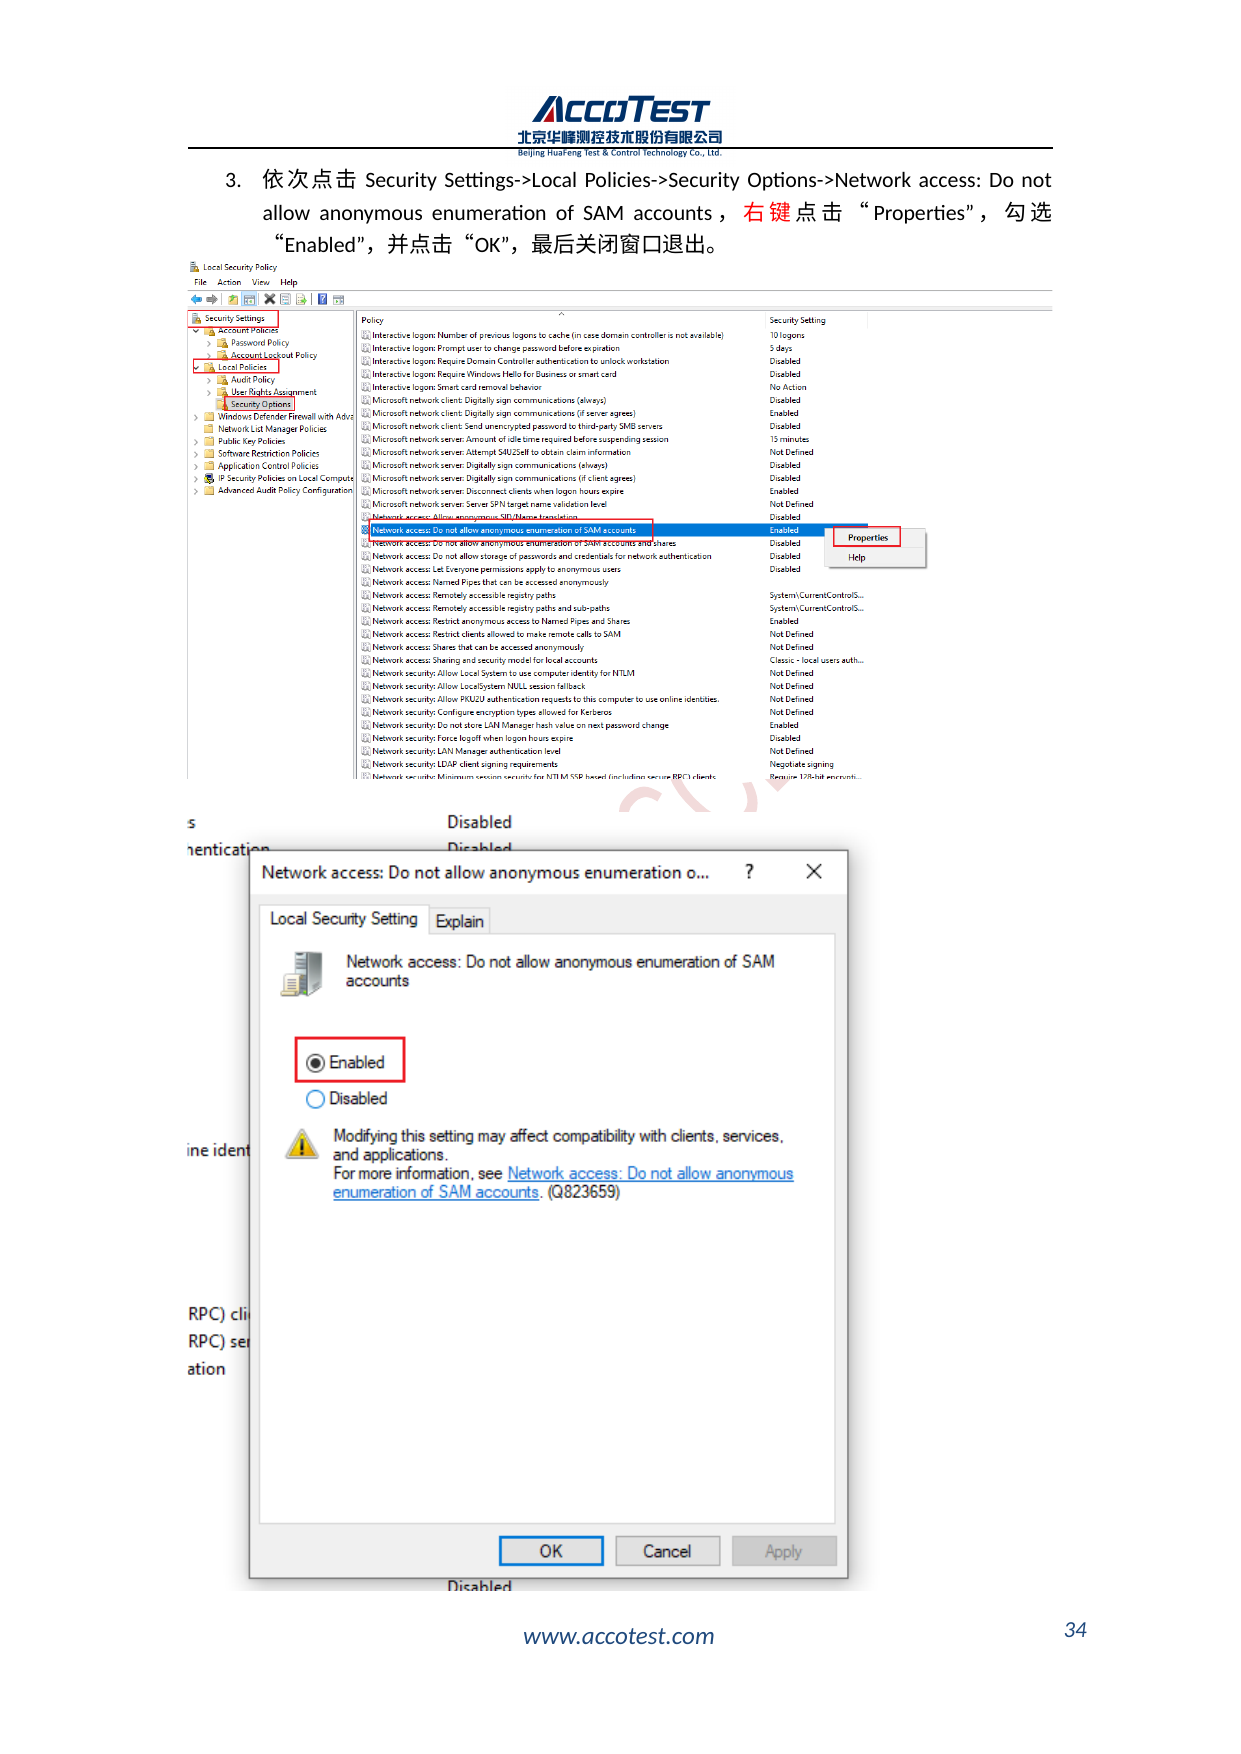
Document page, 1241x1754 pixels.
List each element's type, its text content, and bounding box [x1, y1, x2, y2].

list 依次点击Security Settings->Local Policies->Security Options->Network access: Do not allow anonymous enumeration of SAM accounts，右键点击“Properties”，勾选“Enabled”，并点击“OK”，最后关闭窗口退出。 [225, 162, 1053, 259]
picture [187, 812, 951, 1591]
picture [504, 86, 737, 147]
picture [504, 149, 737, 162]
picture [187, 259, 1053, 779]
